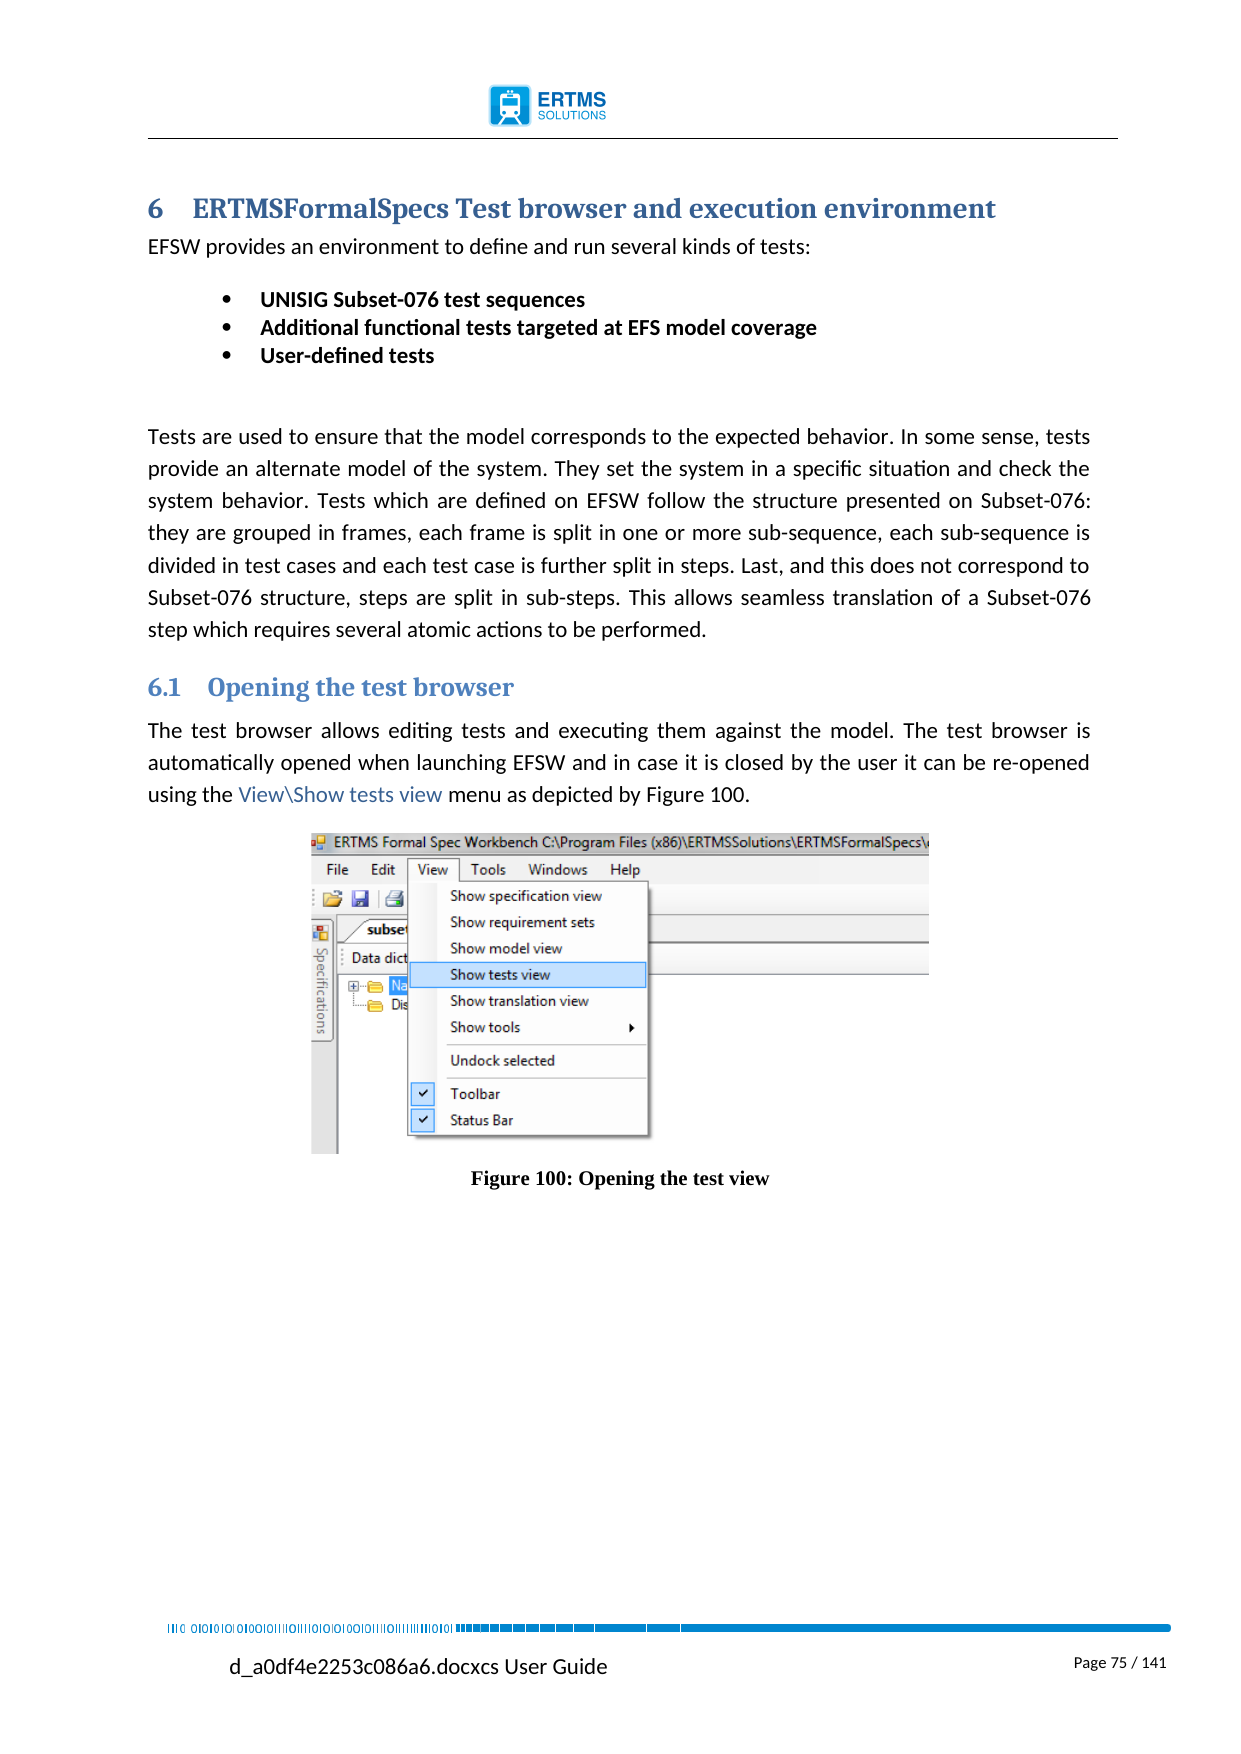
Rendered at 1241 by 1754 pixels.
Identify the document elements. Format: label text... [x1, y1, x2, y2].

picture [477, 73, 617, 138]
subtitle Opening the test browser [148, 672, 1093, 703]
text Tests are used to ensure that the model corresponds to the expected behavior. In some sense, tests provide an alternate model of the system. They set the system in a specific situation and check the system behavior. Tests which are defined on EFSW follow the structure presented on Subset-076: they are grouped in frames, each frame is split in one or more sub-sequence, each sub-sequence is divided in test cases and each test case is further split in steps. Last, and this does not correspond to Subset-076 structure, steps are split in sub-steps. This allows seamless translation of a Subset-076 step which requires several atomic actions to be performed. [148, 422, 1093, 643]
subtitle ERTMSFormalSpecs Test browser and execution environment [148, 192, 1093, 226]
text Figure 100: Opening the test view [148, 1166, 1093, 1190]
picture [167, 1624, 1171, 1633]
list Additional functional tests targeted at EFS model coverage [223, 313, 1093, 341]
picture [311, 833, 929, 1154]
text EFSW provides an environment to define and run several kinds of tests: [148, 232, 1093, 260]
list UNISIG Subset-076 test sequences [223, 285, 1093, 313]
list User-defined tests [223, 341, 1093, 369]
text The test browser allows editing tests and executing them against the model. The test browser is automatically opened when launching EFSW and in case it is closed by the user it can be re-opened using the View\Show tests view menu as depicted by Figure 100. [148, 716, 1093, 808]
